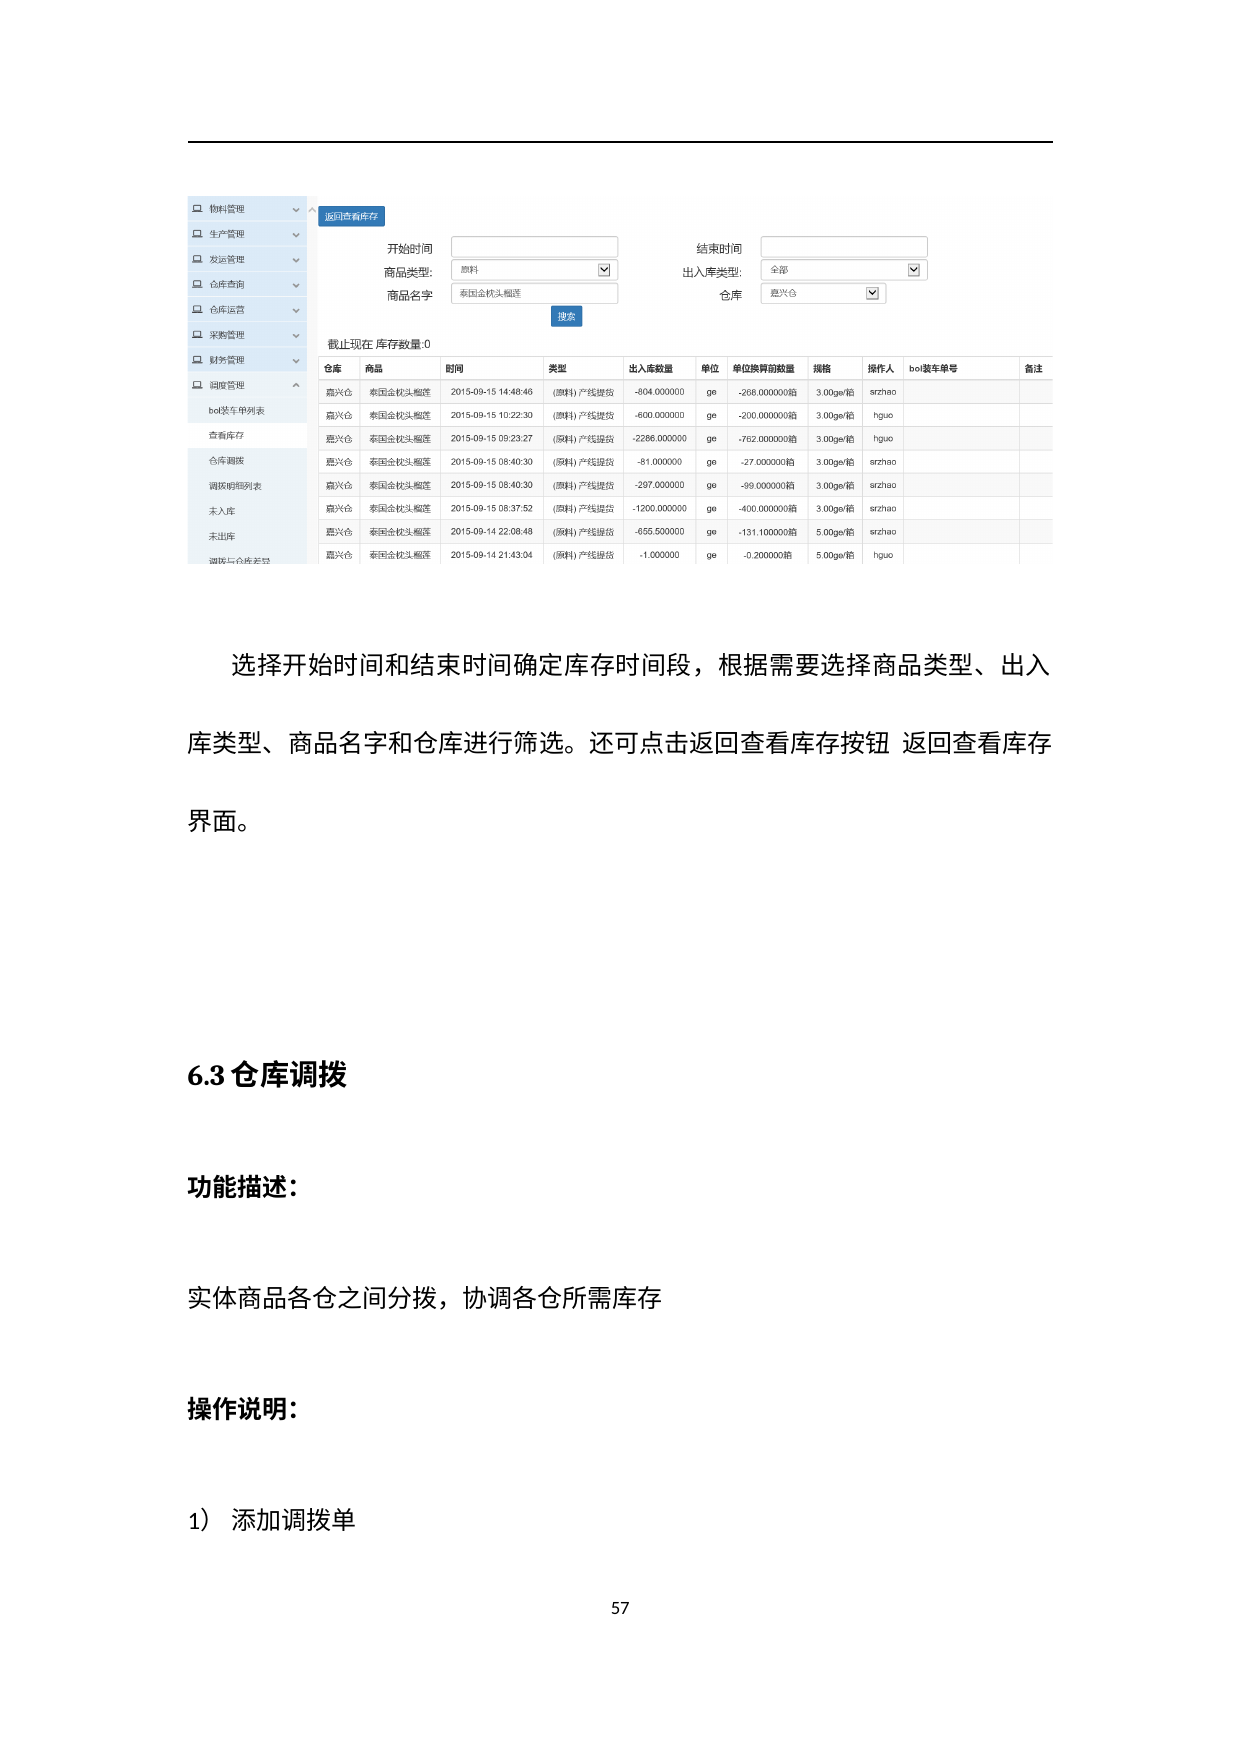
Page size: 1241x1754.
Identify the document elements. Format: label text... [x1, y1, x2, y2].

text 操作说明： [187, 1375, 1053, 1440]
picture [187, 196, 1053, 564]
text 功能描述： [187, 1153, 1053, 1218]
list 添加调拨单 [187, 1486, 1053, 1551]
text 选择开始时间和结束时间确定库存时间段，根据需要选择商品类型、出入库类型、商品名字和仓库进行筛选。还可点击返回查看库存按钮 返回查看库存界面。 [187, 631, 1053, 852]
text 实体商品各仓之间分拨，协调各仓所需库存 [187, 1264, 1053, 1329]
subtitle 6.3仓库调拨 [187, 1040, 1053, 1105]
